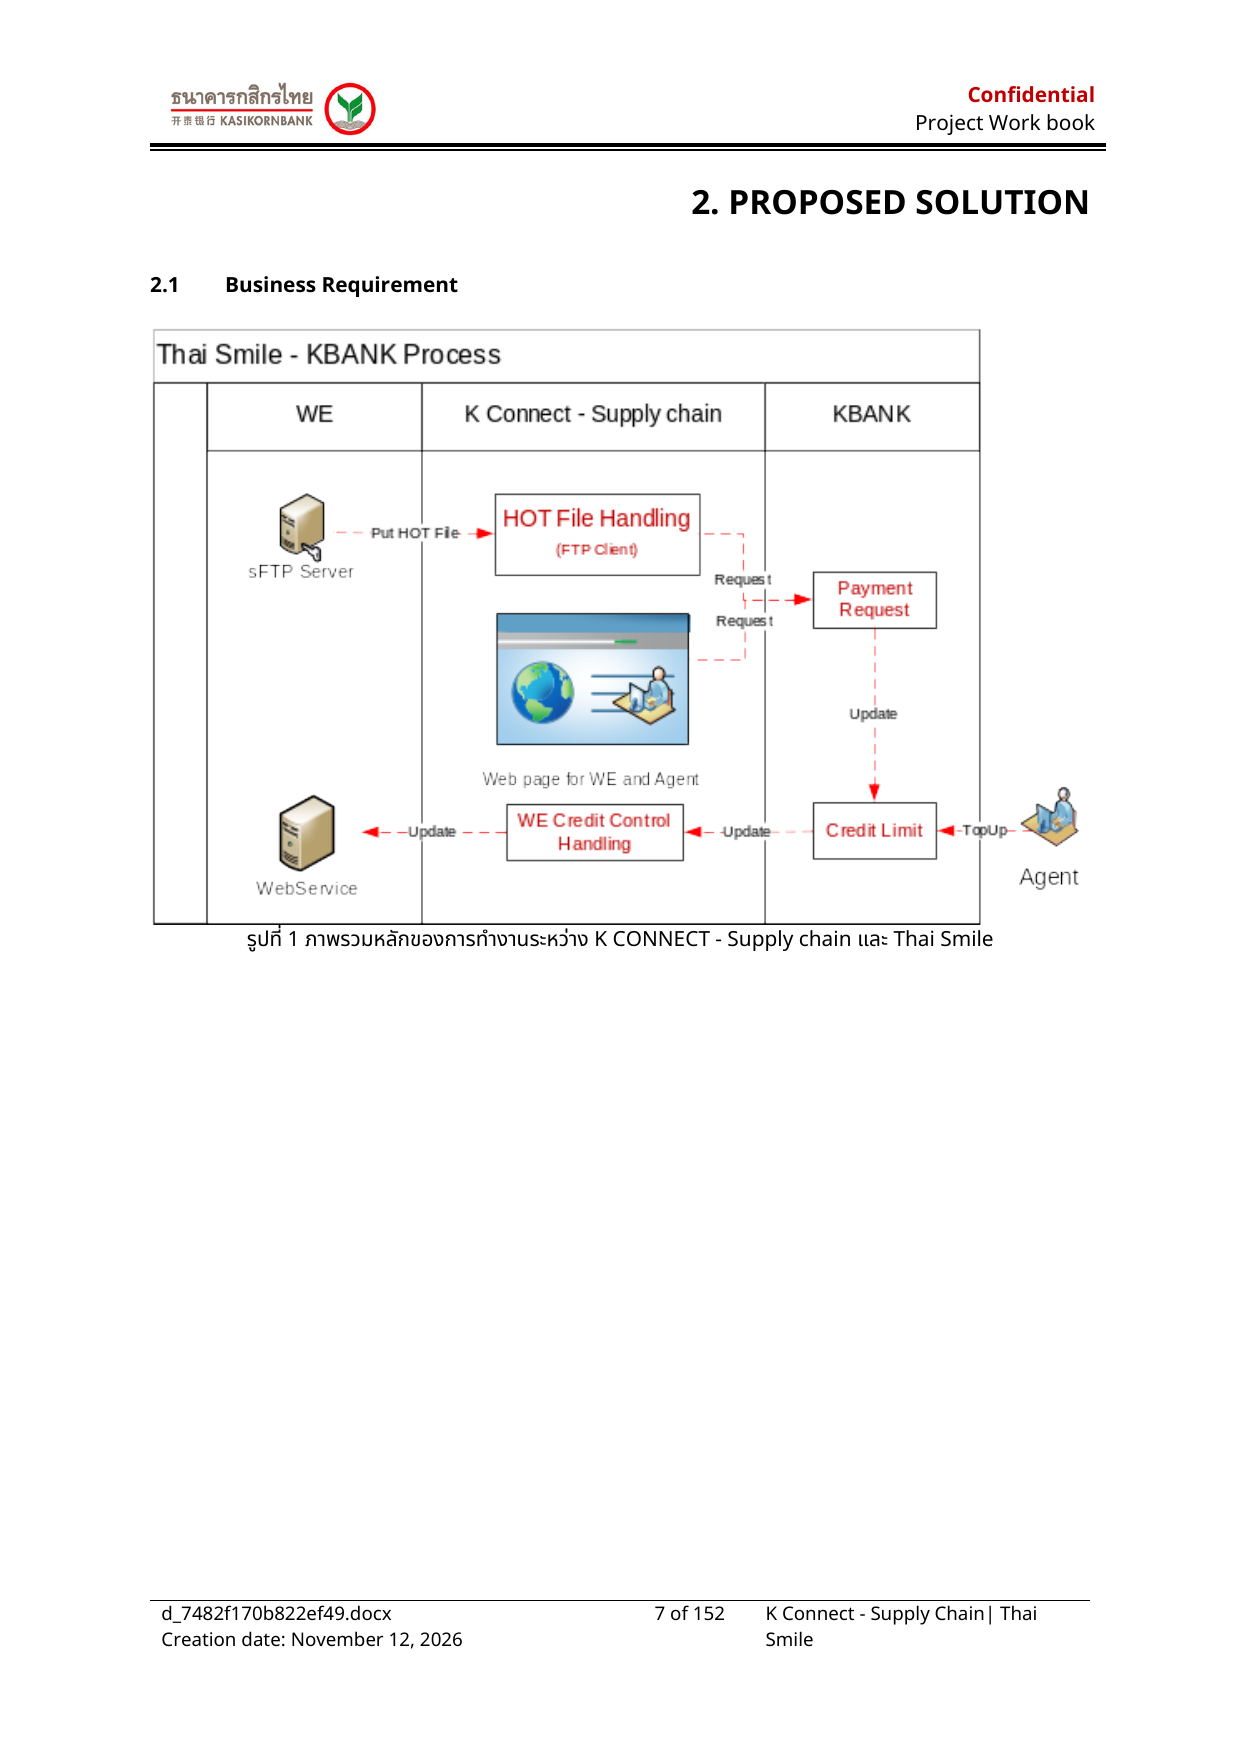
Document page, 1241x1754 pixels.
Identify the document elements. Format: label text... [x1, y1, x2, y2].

subtitle 2. PROPOSED SOLUTION [150, 179, 1090, 224]
picture [161, 73, 384, 143]
subtitle Business Requirement [150, 270, 1090, 298]
